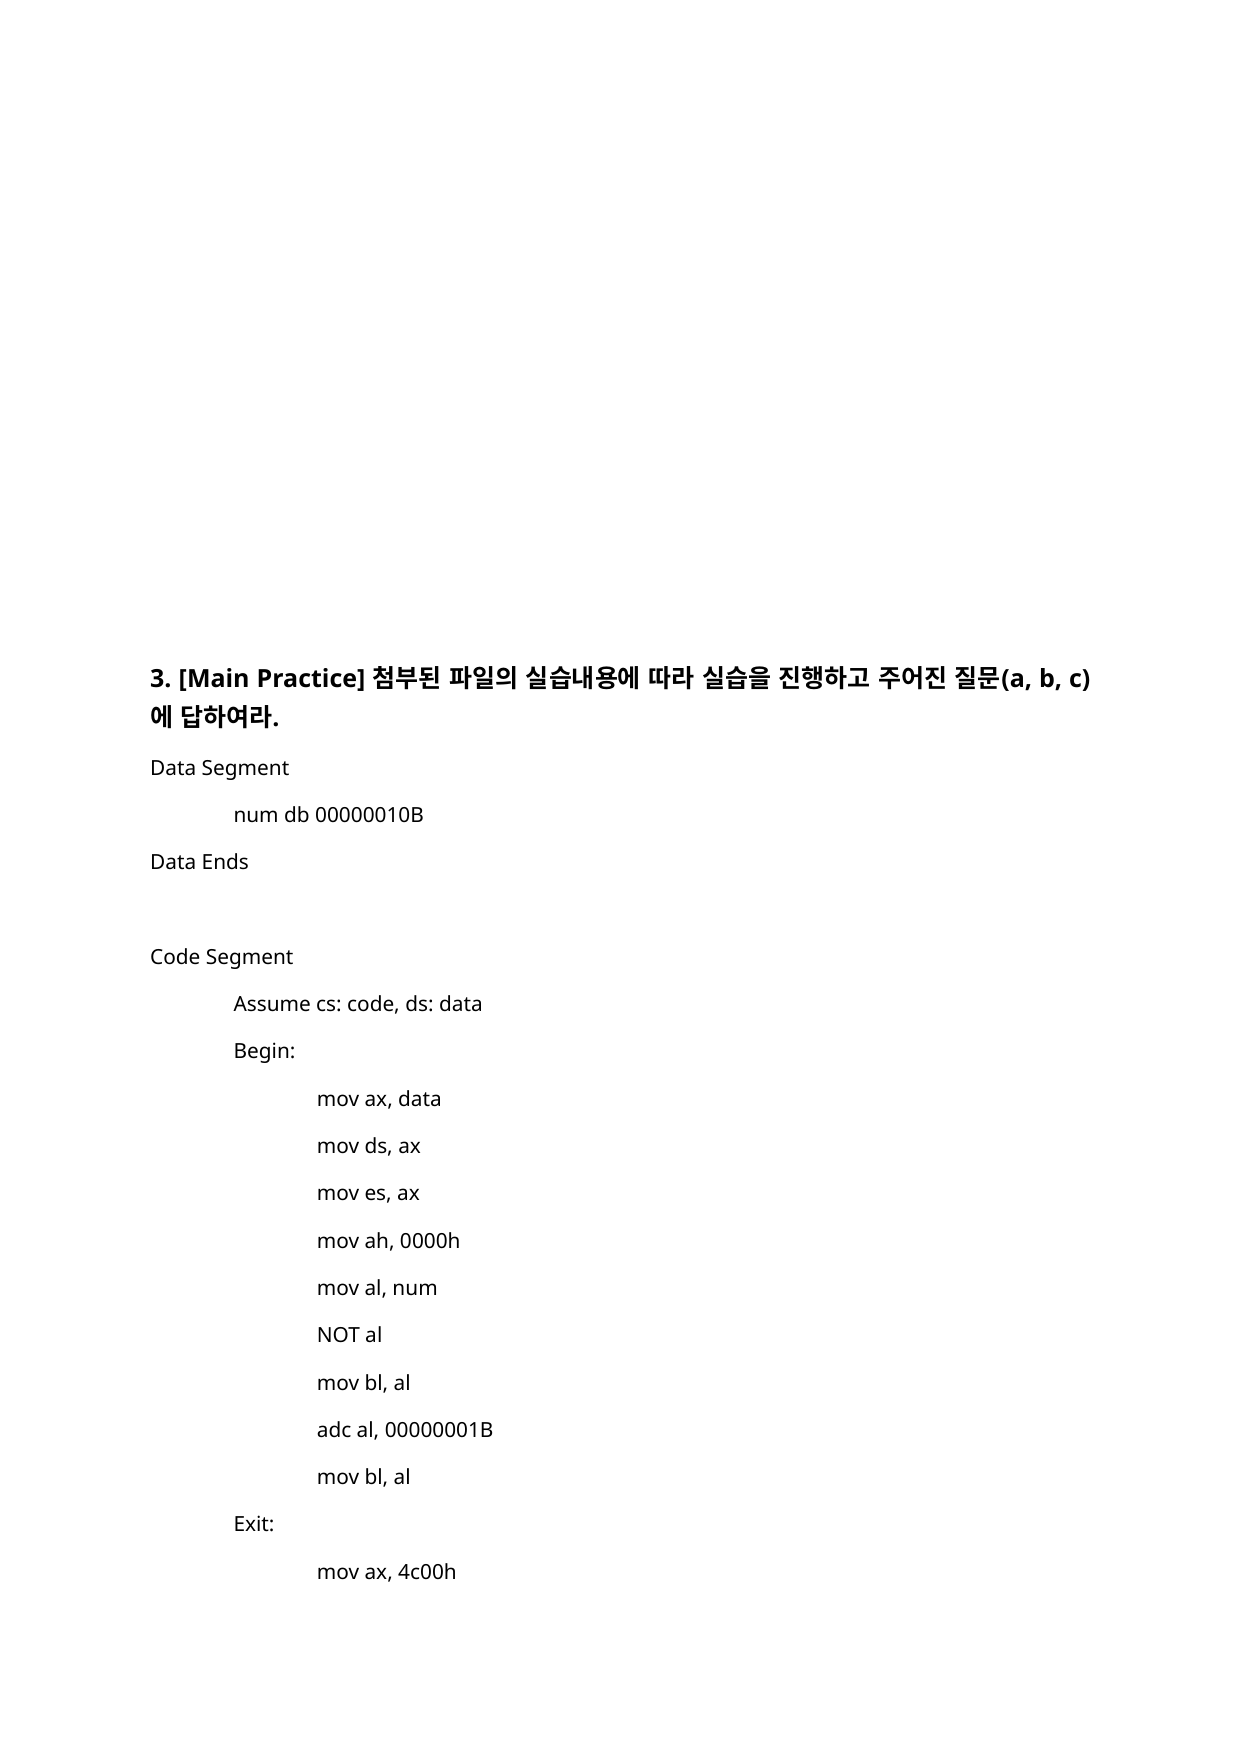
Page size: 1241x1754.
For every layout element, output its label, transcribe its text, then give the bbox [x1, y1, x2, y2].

text Exit: [150, 1509, 1090, 1538]
text mov bl, al [233, 1368, 1090, 1396]
text NOT al [233, 1320, 1090, 1349]
text mov es, ax [233, 1178, 1090, 1207]
text adc al, 00000001B [233, 1415, 1090, 1443]
text Code Segment [150, 942, 1090, 971]
text mov bl, al [233, 1462, 1090, 1491]
text Begin: [150, 1037, 1090, 1065]
text mov ax, data [233, 1084, 1090, 1112]
text Data Ends [150, 847, 1090, 876]
text mov al, num [233, 1273, 1090, 1302]
text mov ax, 4c00h [233, 1557, 1090, 1585]
text mov ah, 0000h [233, 1226, 1090, 1254]
text 3. [Main Practice] 첨부된 파일의 실습내용에 따라 실습을 진행하고 주어진 질문(a, b, c)에 답하여라. [150, 658, 1090, 733]
text num db 00000010B [150, 800, 1090, 829]
text Assume cs: code, ds: data [150, 989, 1090, 1018]
text mov ds, ax [233, 1131, 1090, 1160]
text Data Segment [150, 753, 1090, 781]
